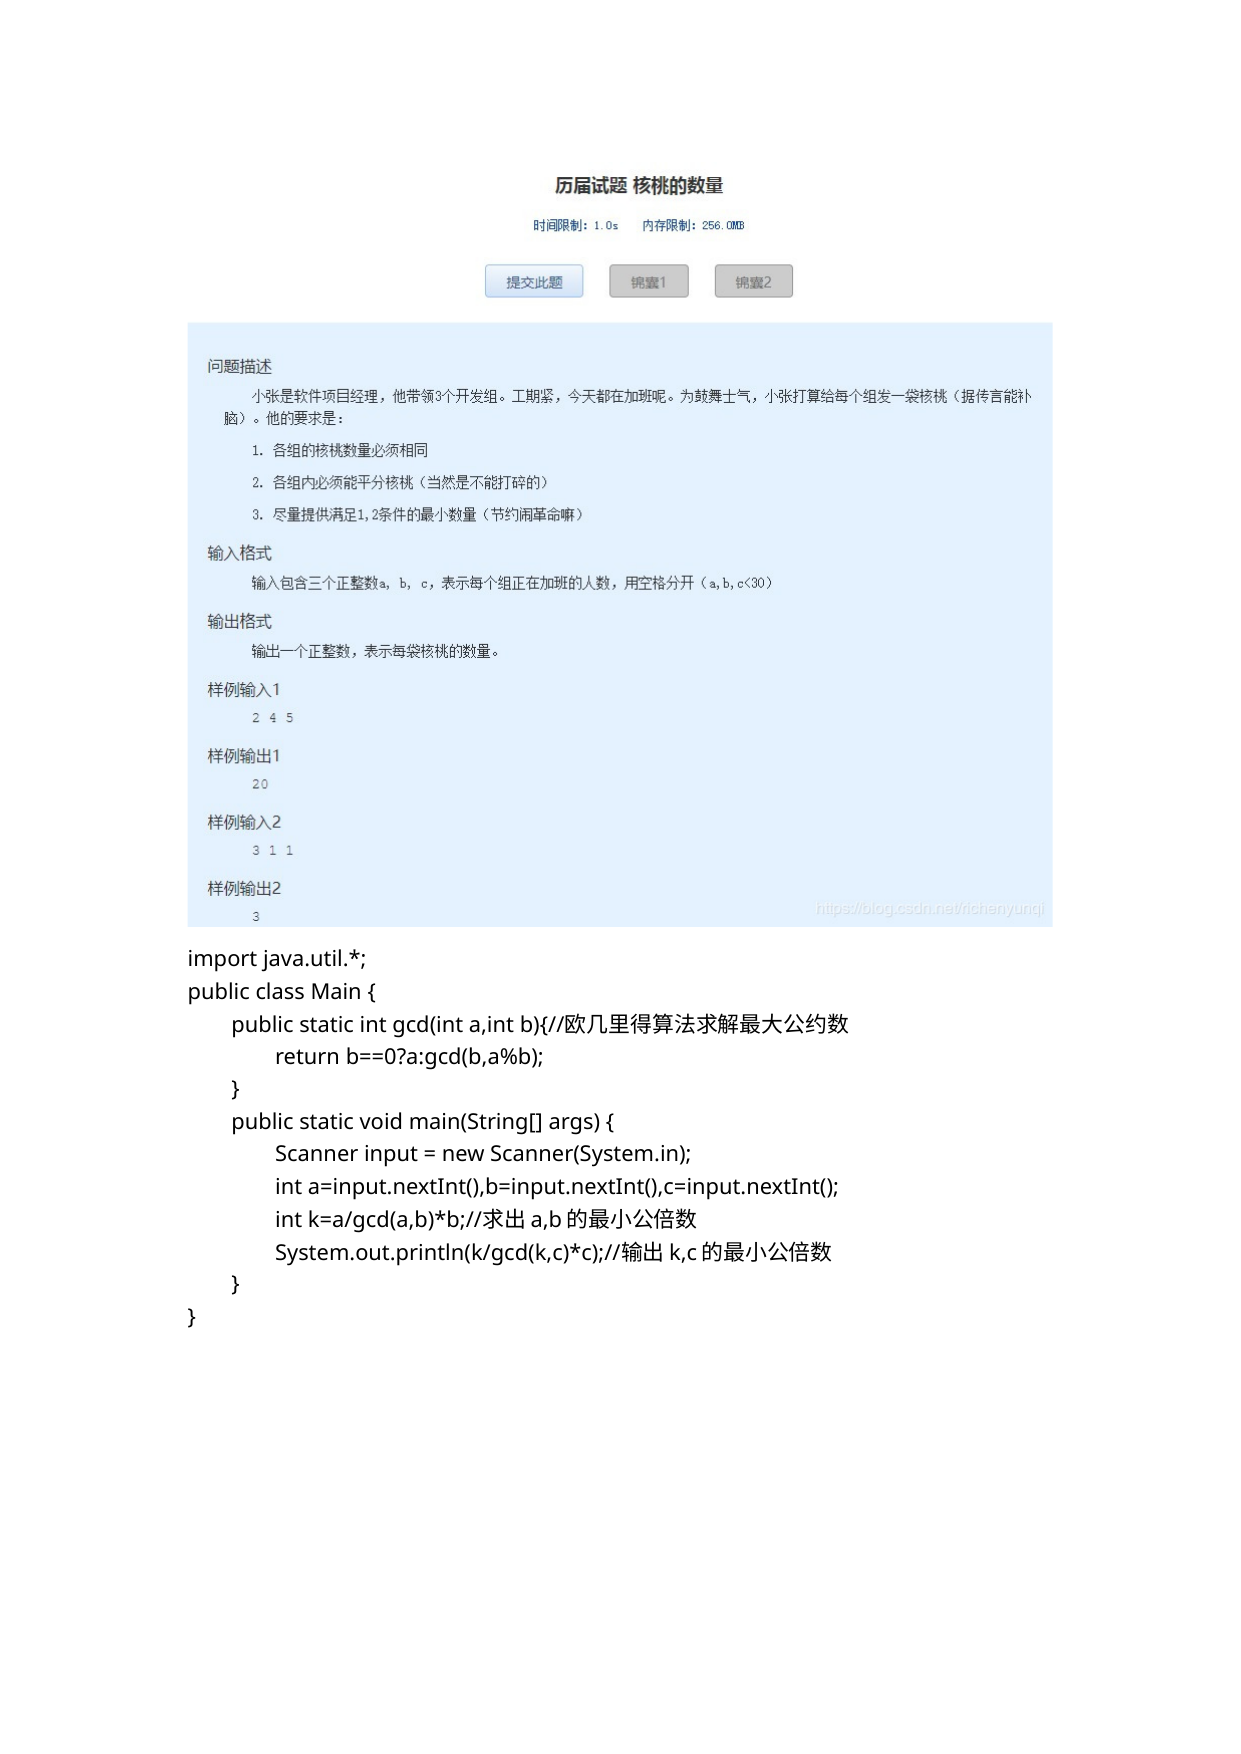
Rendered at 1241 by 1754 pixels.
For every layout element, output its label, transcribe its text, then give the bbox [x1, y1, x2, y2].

text } [187, 1299, 1053, 1332]
text } [187, 1267, 1053, 1299]
text int k=a/gcd(a,b)*b;//求出a,b的最小公倍数 [187, 1202, 1053, 1234]
picture [187, 162, 1053, 927]
text return b==0?a:gcd(b,a%b); [187, 1039, 1053, 1072]
text public static void main(String[] args) { [187, 1104, 1053, 1137]
text public class Main { [187, 974, 1053, 1007]
text } [187, 1072, 1053, 1104]
text public static int gcd(int a,int b){//欧几里得算法求解最大公约数 [187, 1007, 1053, 1039]
text import java.util.*; [187, 942, 1053, 974]
text int a=input.nextInt(),b=input.nextInt(),c=input.nextInt(); [187, 1169, 1053, 1202]
text System.out.println(k/gcd(k,c)*c);//输出k,c的最小公倍数 [187, 1234, 1053, 1267]
text Scanner input = new Scanner(System.in); [187, 1137, 1053, 1169]
